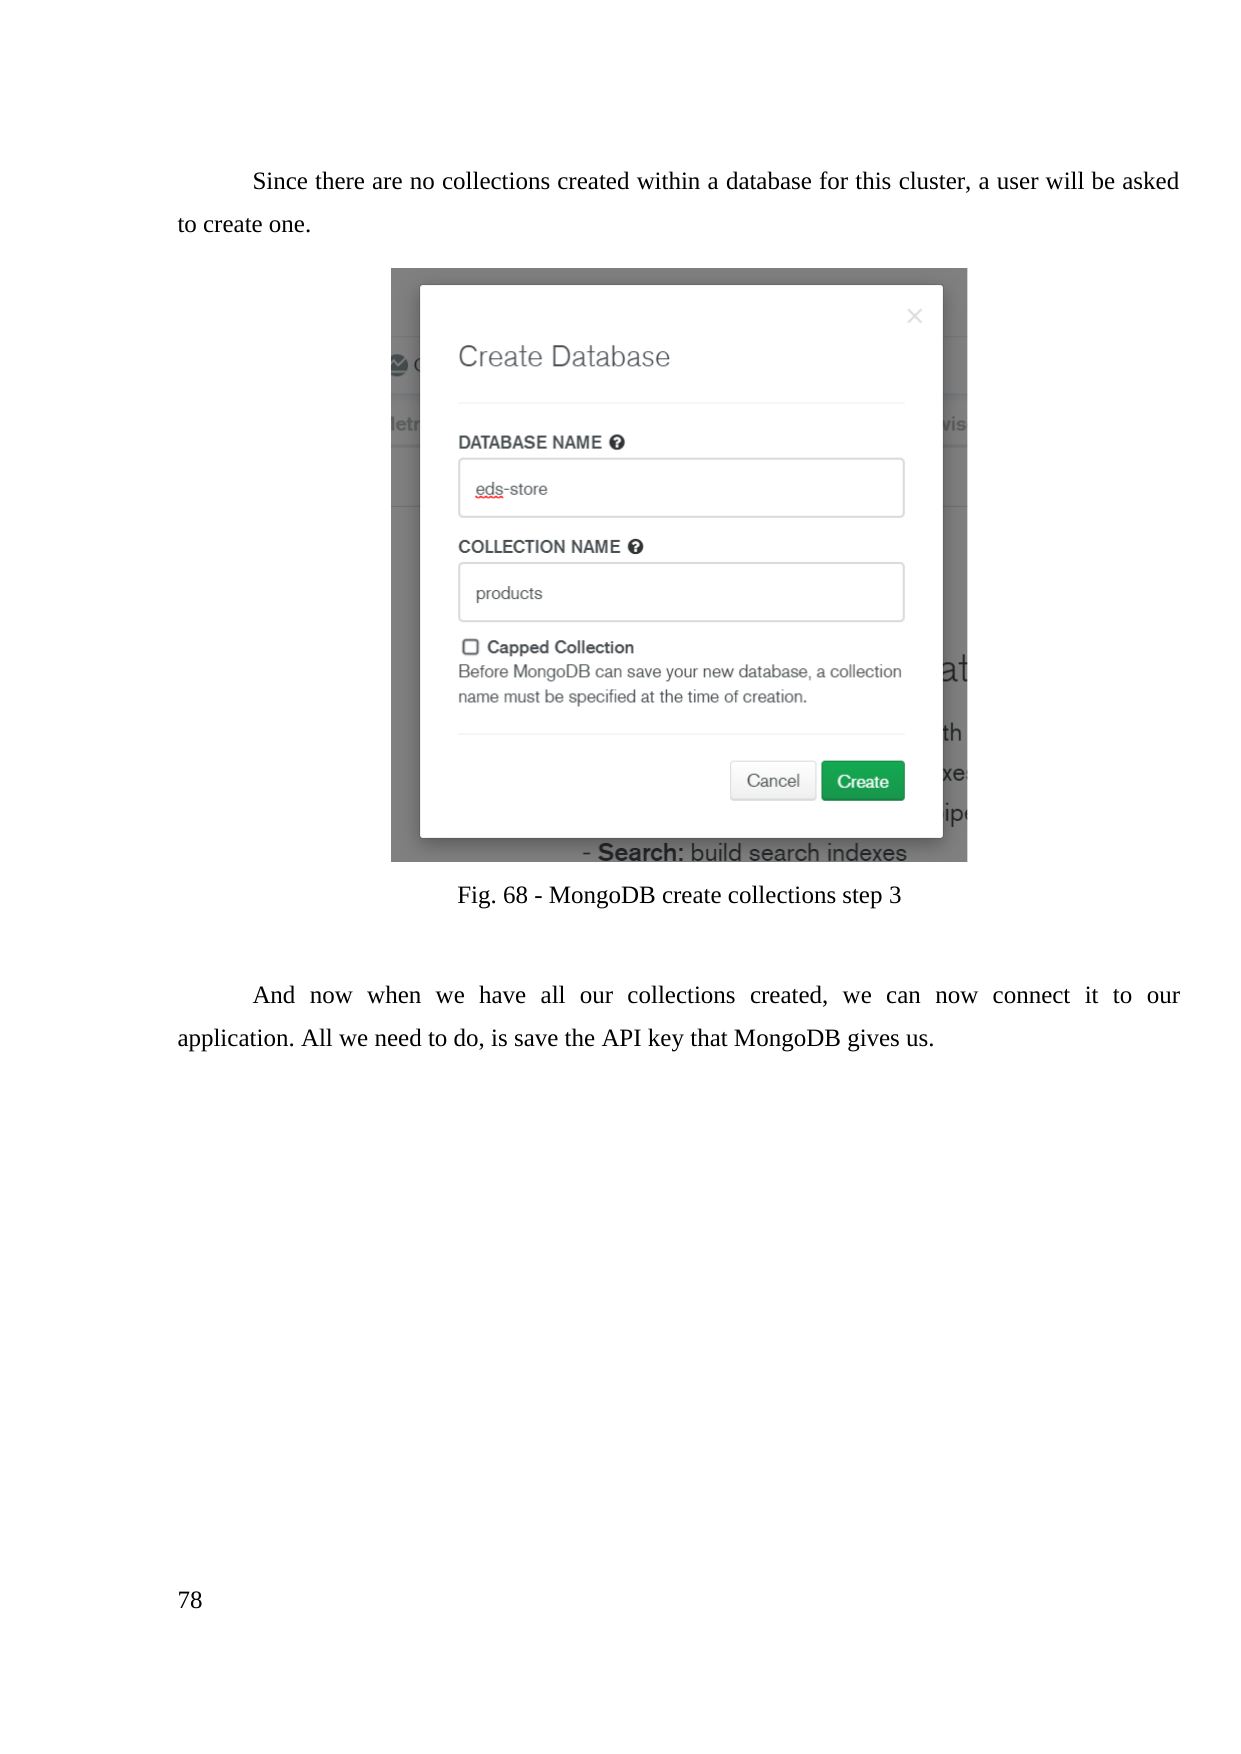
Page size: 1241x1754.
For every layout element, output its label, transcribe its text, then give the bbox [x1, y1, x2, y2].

picture [391, 268, 968, 862]
text Since there are no collections created within a database for this cluster, a user will be asked to create one. [177, 166, 1181, 238]
text And now when we have all our collections created, we can now connect it to our application. All we need to do, is save the API key that MongoDB gives us. [177, 980, 1181, 1052]
